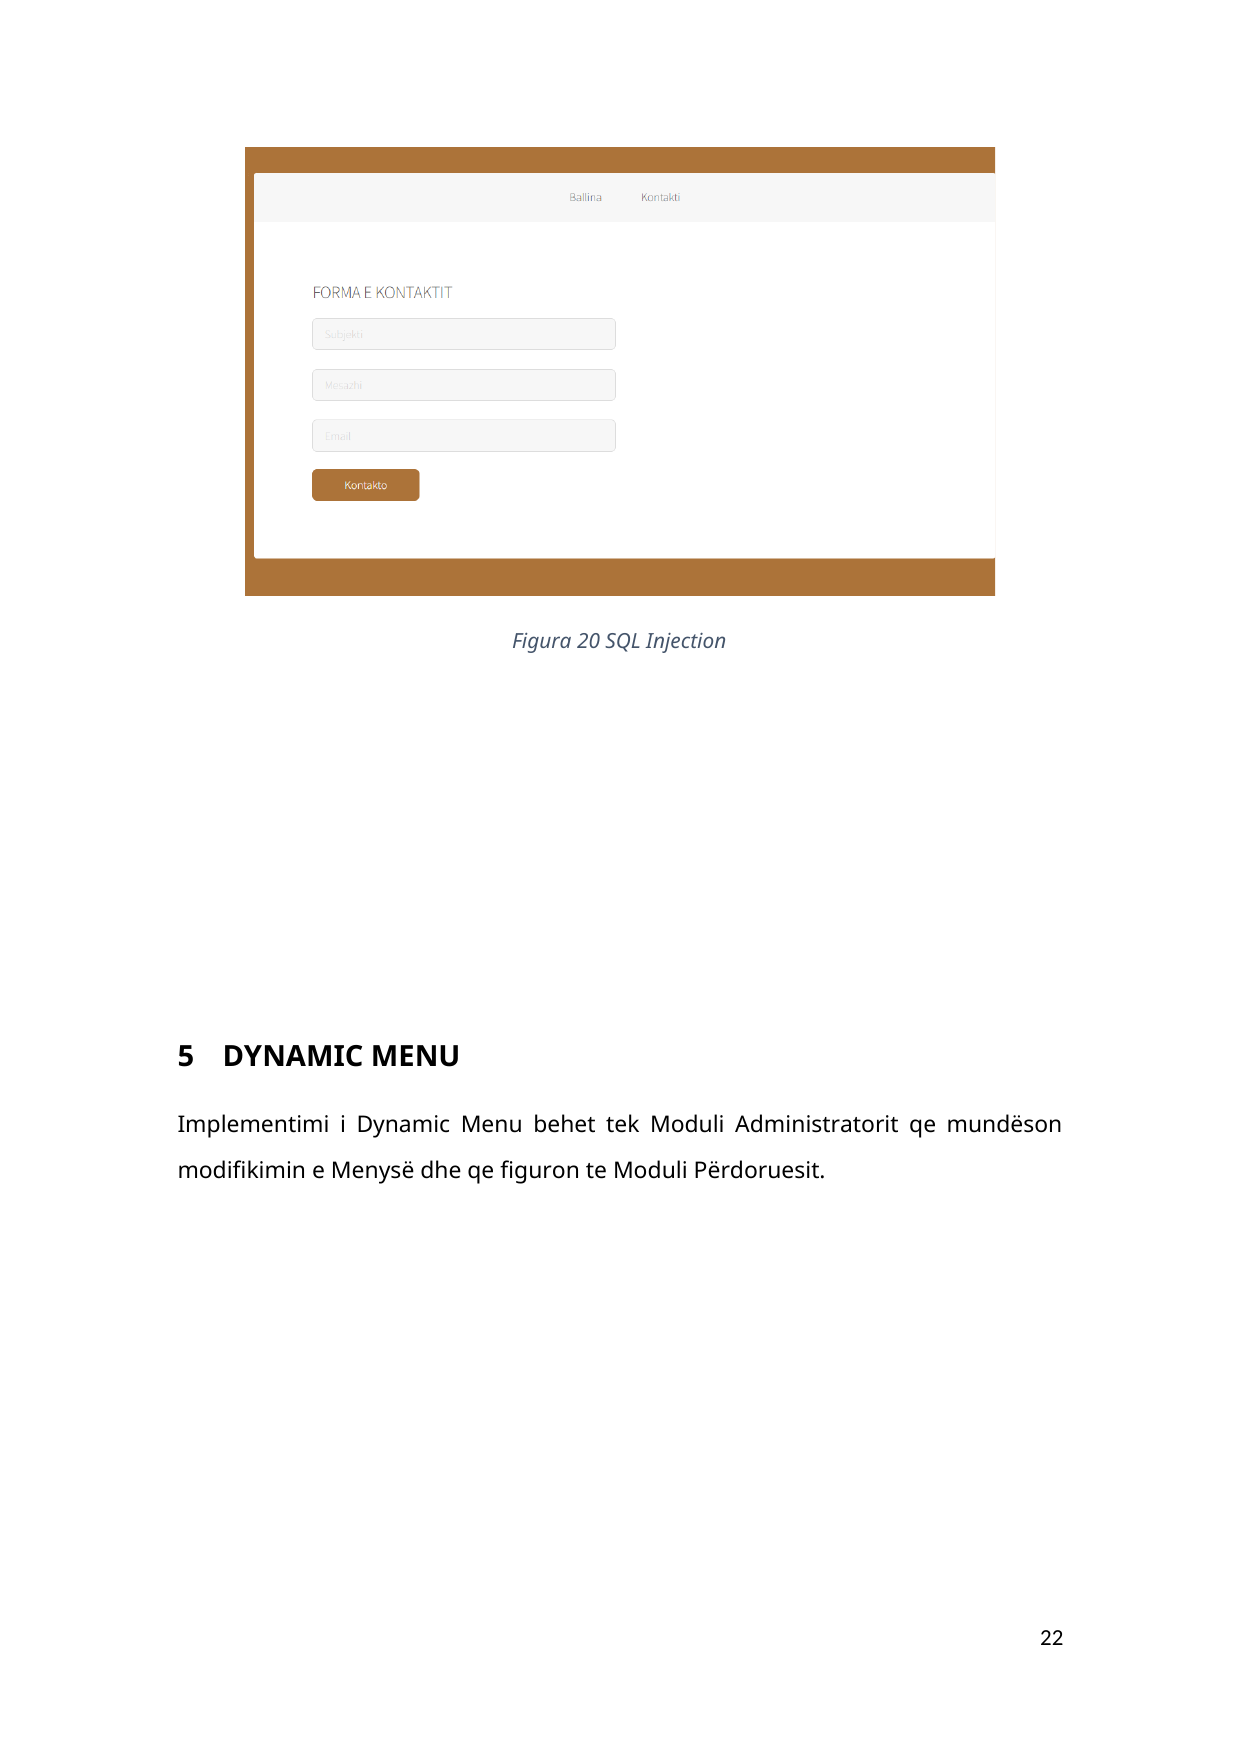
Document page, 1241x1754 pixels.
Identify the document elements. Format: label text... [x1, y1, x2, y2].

text Figura 20 SQL Injection [177, 626, 1063, 654]
subtitle DYNAMIC MENU [177, 1036, 1063, 1075]
text Implementimi i Dynamic Menu behet tek Moduli Administratorit qe mundëson modifikimin e Menysë dhe qe figuron te Moduli Përdoruesit. [177, 1108, 1063, 1186]
picture [245, 147, 995, 596]
